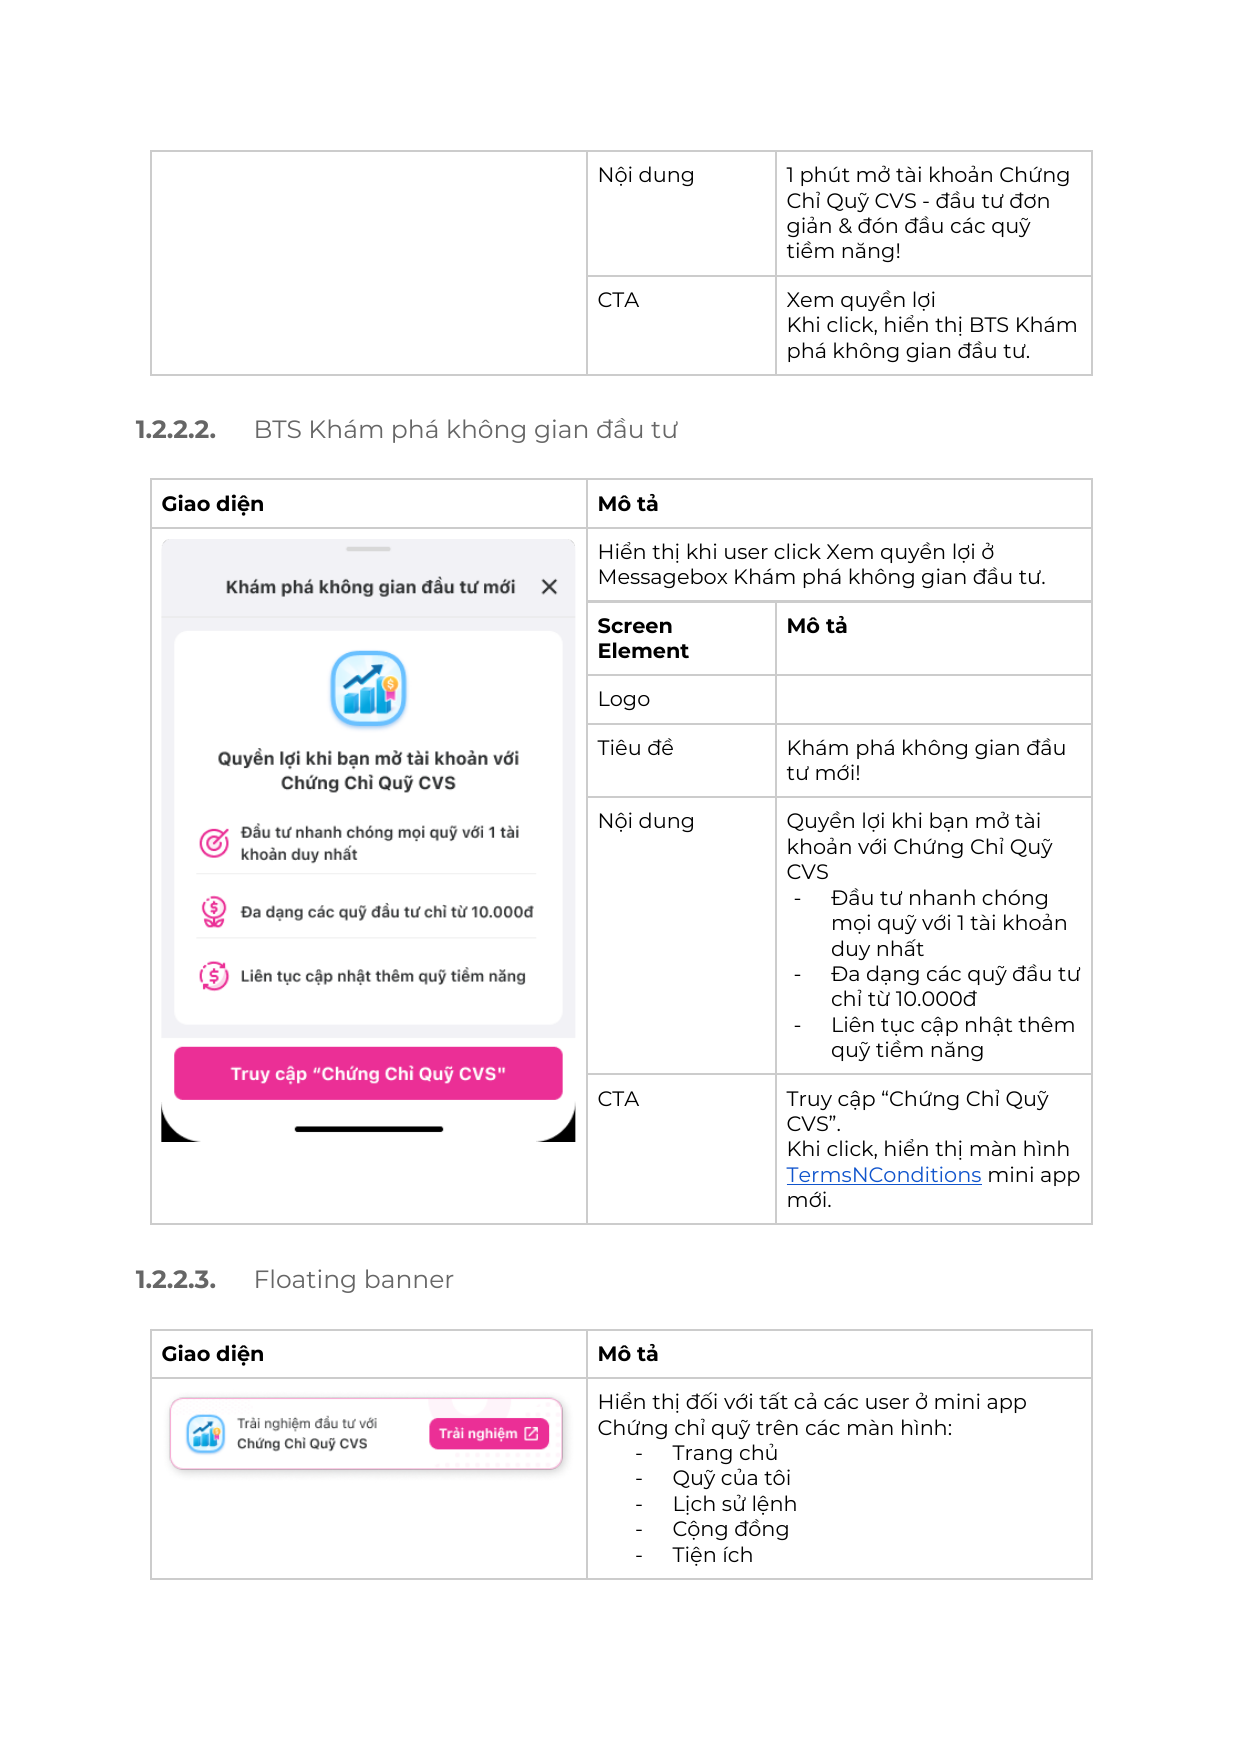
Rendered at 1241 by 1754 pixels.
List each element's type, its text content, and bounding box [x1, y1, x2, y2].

picture [161, 1389, 576, 1483]
subtitle Floating banner [216, 1264, 1090, 1295]
subtitle BTS Khám phá không gian đầu tư [216, 414, 1090, 444]
picture [161, 539, 576, 1142]
